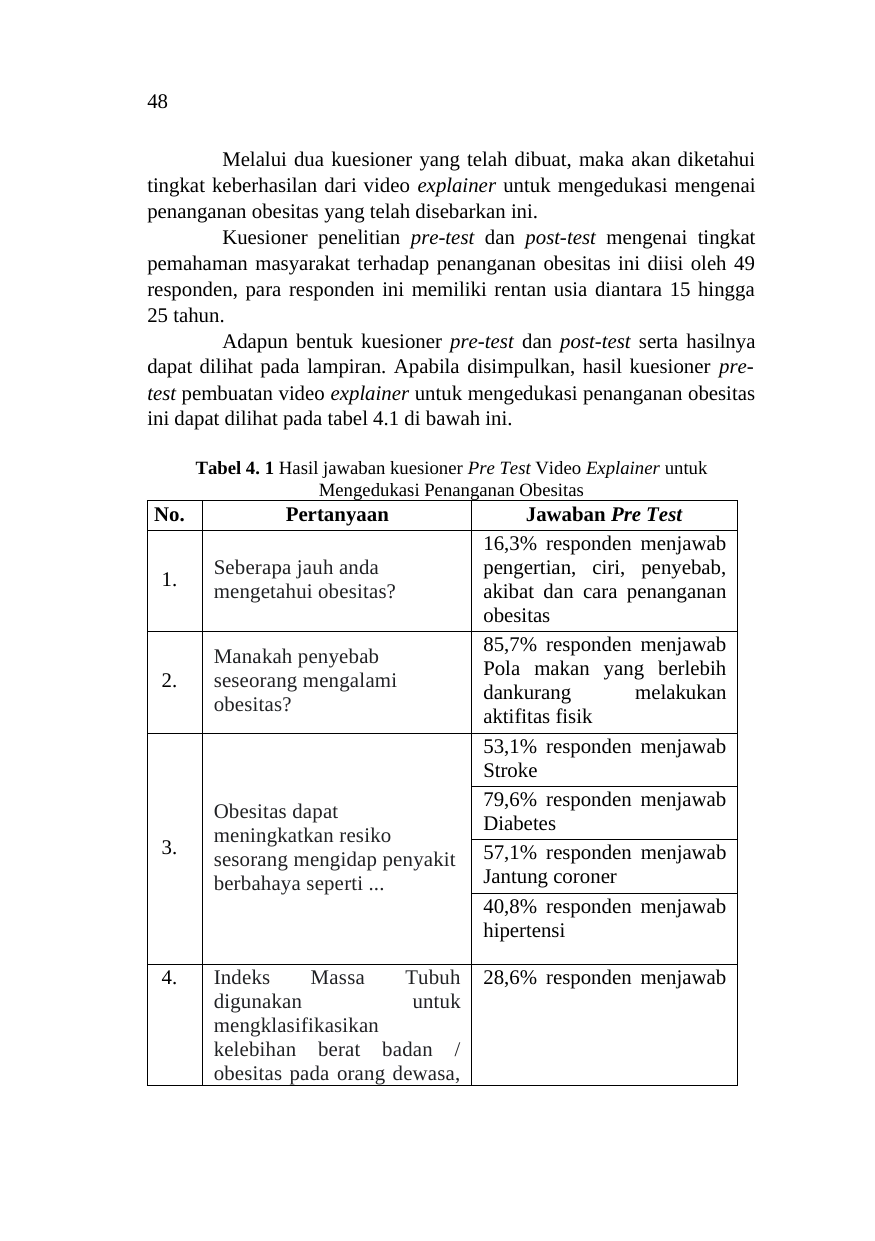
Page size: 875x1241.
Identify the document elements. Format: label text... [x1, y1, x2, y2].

table_cell Seberapa jauh anda mengetahui obesitas? [203, 531, 471, 631]
text Kuesioner penelitian pre-test dan post-test mengenai tingkat pemahaman masyarakat terhadap penanganan obesitas ini diisi oleh 49 responden, para responden ini memiliki rentan usia diantara 15 hingga 25 tahun. [147, 225, 756, 327]
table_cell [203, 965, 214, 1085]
table_cell 2. [148, 632, 202, 733]
table_cell 85,7% responden menjawab Pola makan yang berlebih dankurang melakukan aktifitas fisik [472, 632, 737, 733]
text Adapun bentuk kuesioner pre-test dan post-test serta hasilnya dapat dilihat pada lampiran. Apabila disimpulkan, hasil kuesioner pre-test pembuatan video explainer untuk mengedukasi penanganan obesitas ini dapat dilihat pada tabel 4.1 di bawah ini. [147, 328, 756, 430]
table_cell Manakah penyebab seseorang mengalami obesitas? [203, 632, 471, 733]
table_cell 16,3% responden menjawab pengertian, ciri, penyebab, akibat dan cara penanganan obesitas [472, 531, 737, 631]
table_header Jawaban Pre Test [472, 501, 737, 530]
table_header No. [148, 501, 202, 530]
table_cell 1. [148, 531, 202, 631]
table_cell 57,1% responden menjawab Jantung coroner [472, 840, 737, 893]
table_cell Obesitas dapat meningkatkan resiko sesorang mengidap penyakit berbahaya seperti ... [203, 734, 471, 964]
table_cell 40,8% responden menjawab hipertensi [472, 894, 737, 964]
table_cell 53,1% responden menjawab Stroke [472, 734, 737, 786]
text Melalui dua kuesioner yang telah dibuat, maka akan diketahui tingkat keberhasilan dari video explainer untuk mengedukasi mengenai penanganan obesitas yang telah disebarkan ini. [147, 147, 756, 223]
table_header Pertanyaan [203, 501, 471, 530]
text Tabel 4. 1 Hasil jawaban kuesioner Pre Test Video Explainer untuk Mengedukasi Penanganan Obesitas [147, 457, 756, 500]
table_cell 28,6% responden menjawab [472, 965, 737, 1085]
table_cell 3. [148, 734, 202, 964]
table_cell 79,6% responden menjawab Diabetes [472, 787, 737, 839]
table_cell 4. [148, 965, 202, 1085]
